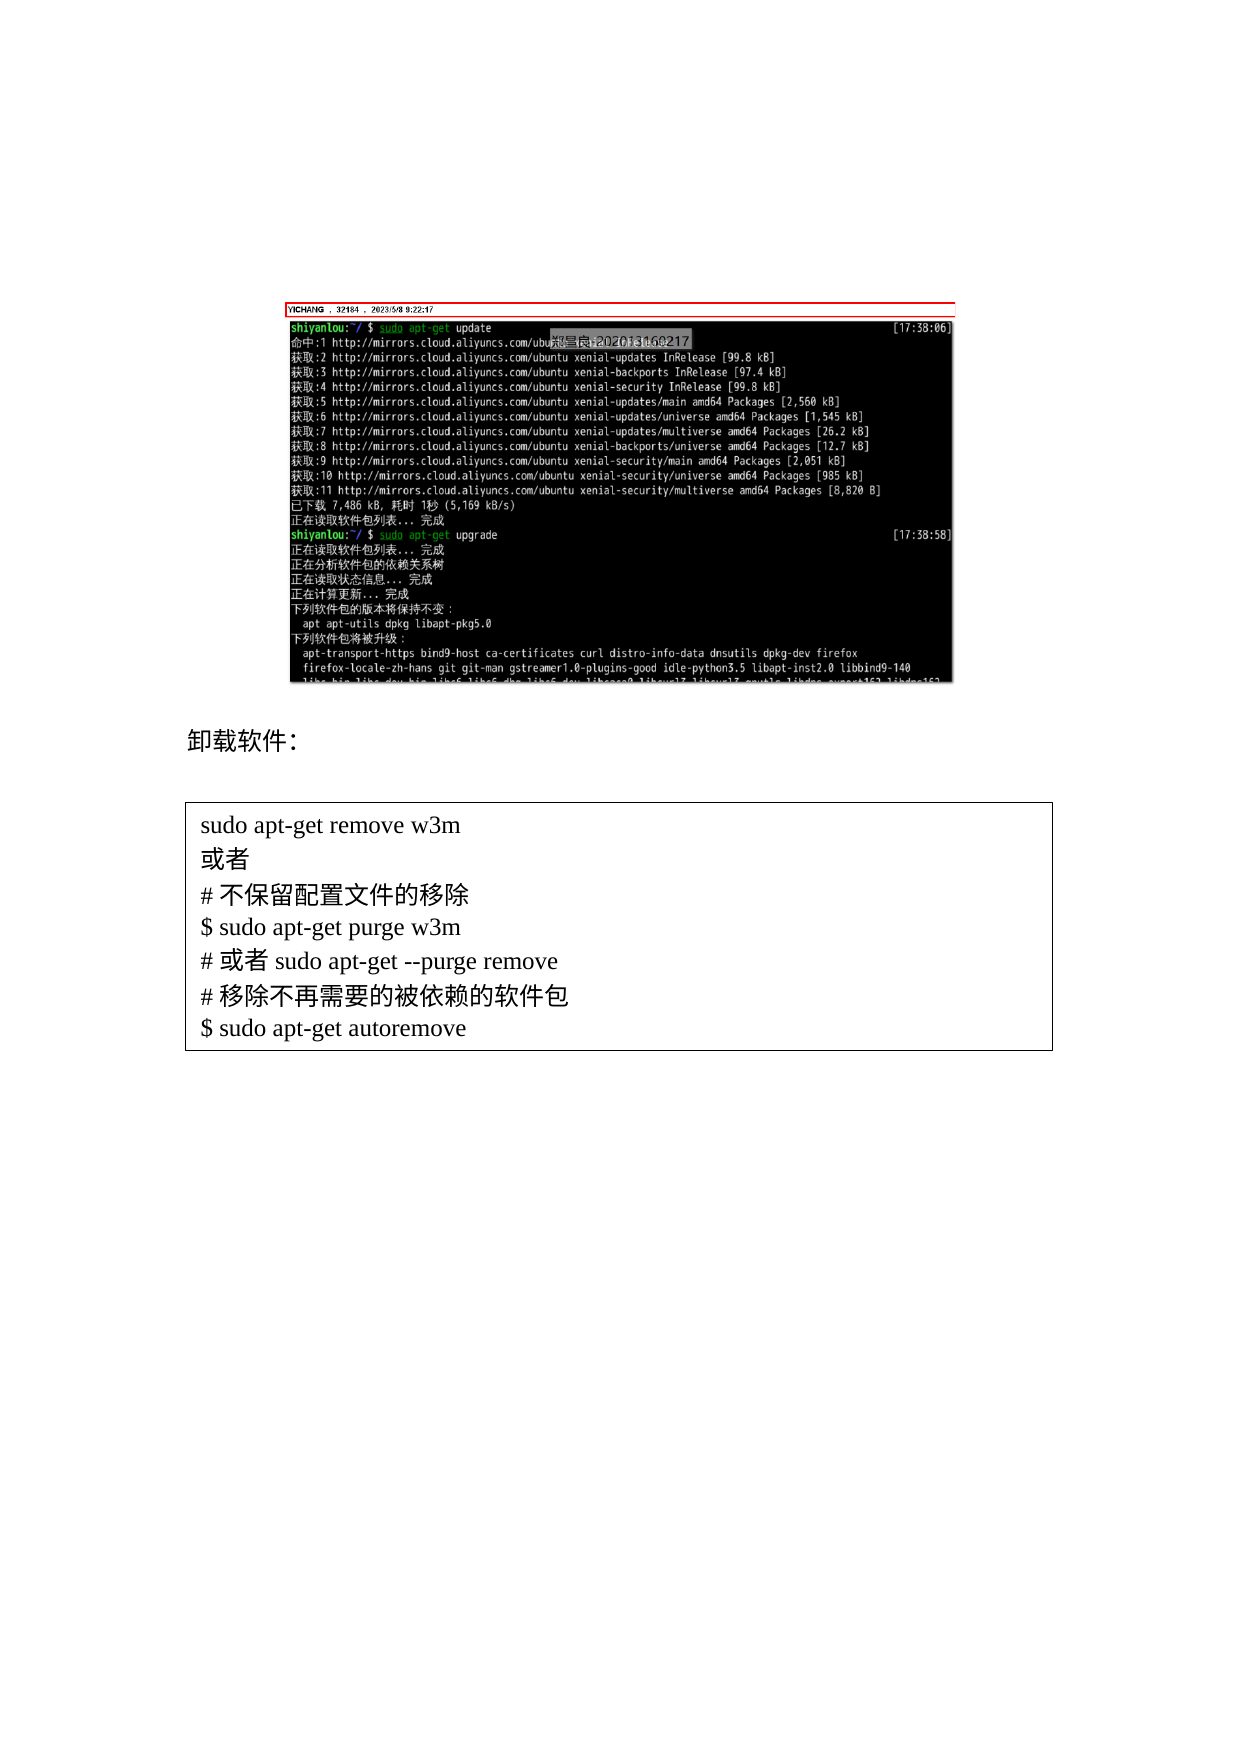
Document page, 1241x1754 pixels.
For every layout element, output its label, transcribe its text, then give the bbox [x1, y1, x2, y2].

picture [285, 302, 955, 686]
text 卸载软件： [187, 707, 1053, 772]
